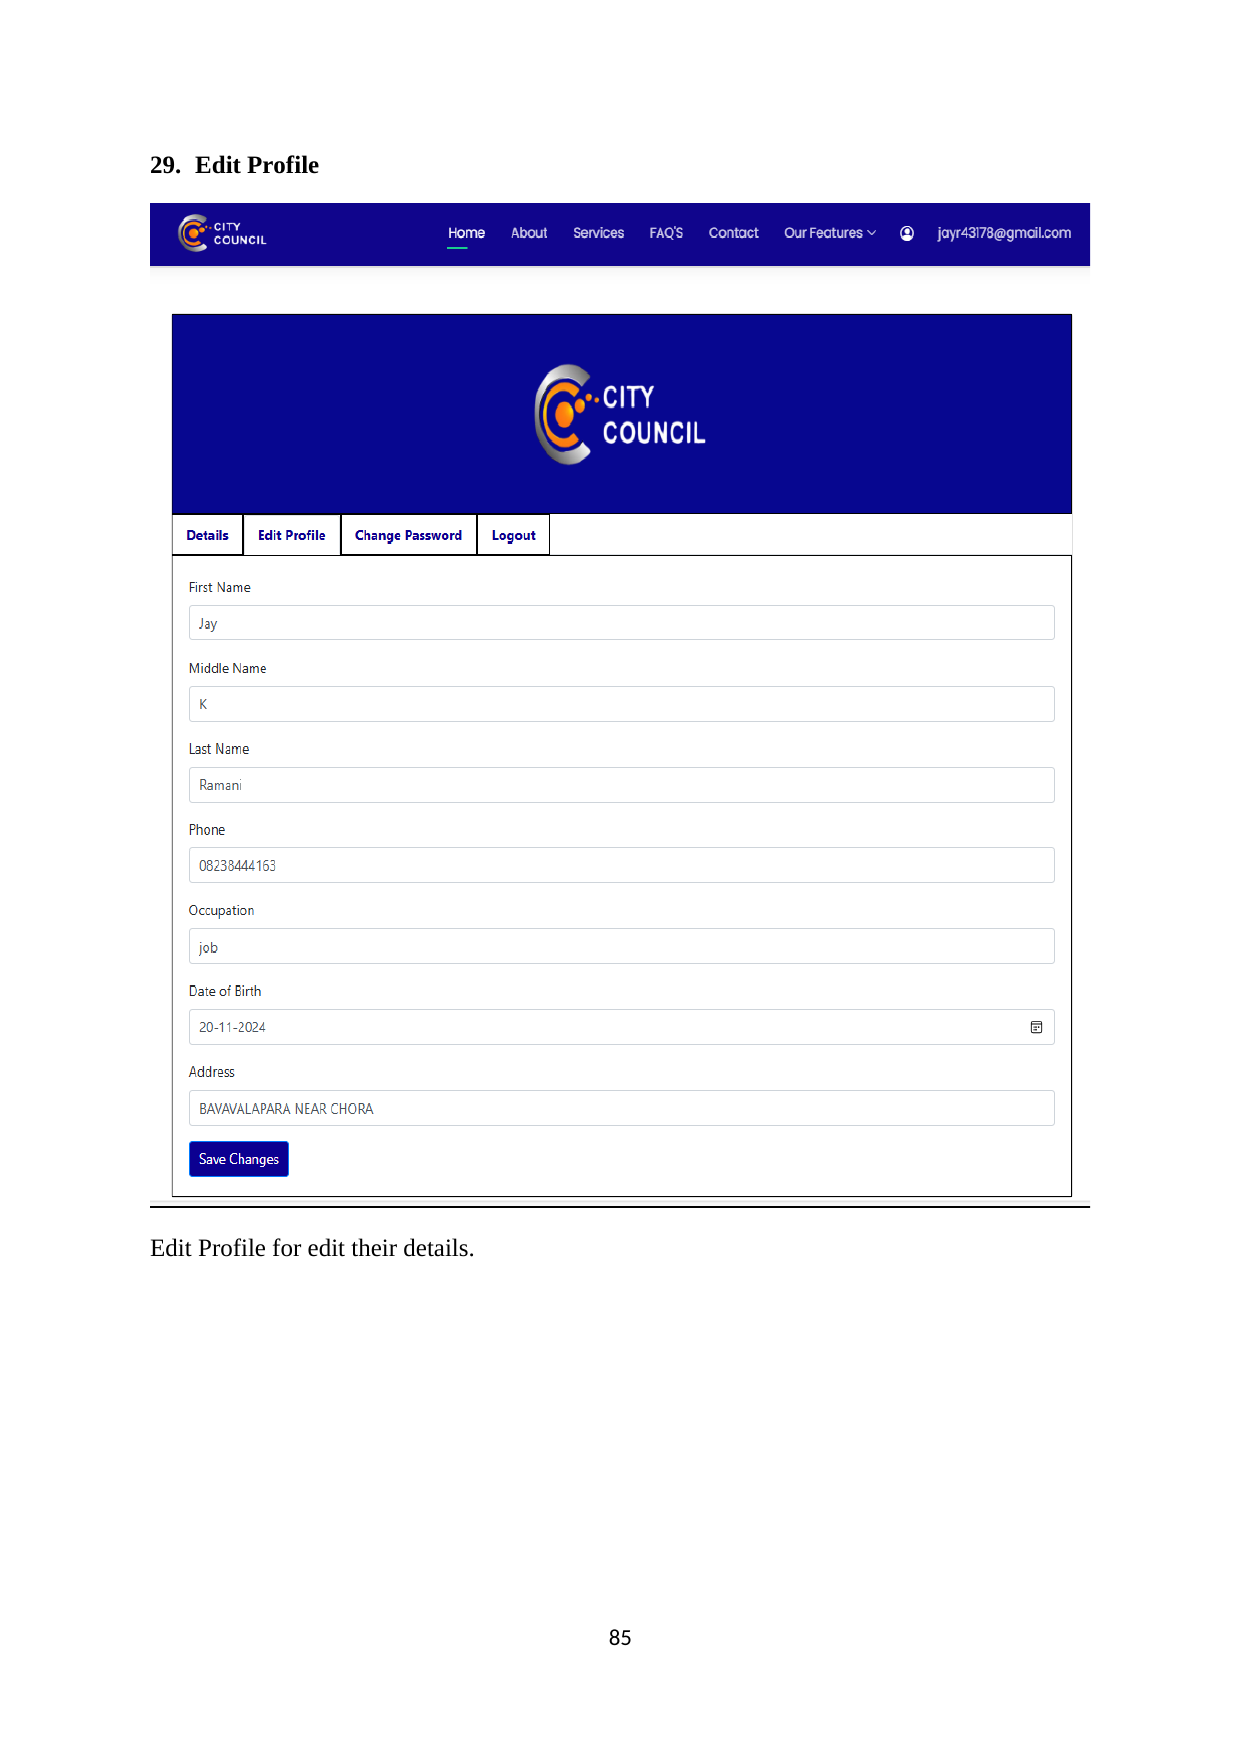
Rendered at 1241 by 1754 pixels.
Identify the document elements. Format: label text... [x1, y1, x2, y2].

list Edit Profile [150, 150, 1090, 179]
text Edit Profile for edit their details. [150, 1233, 1090, 1262]
picture [150, 203, 1091, 1208]
